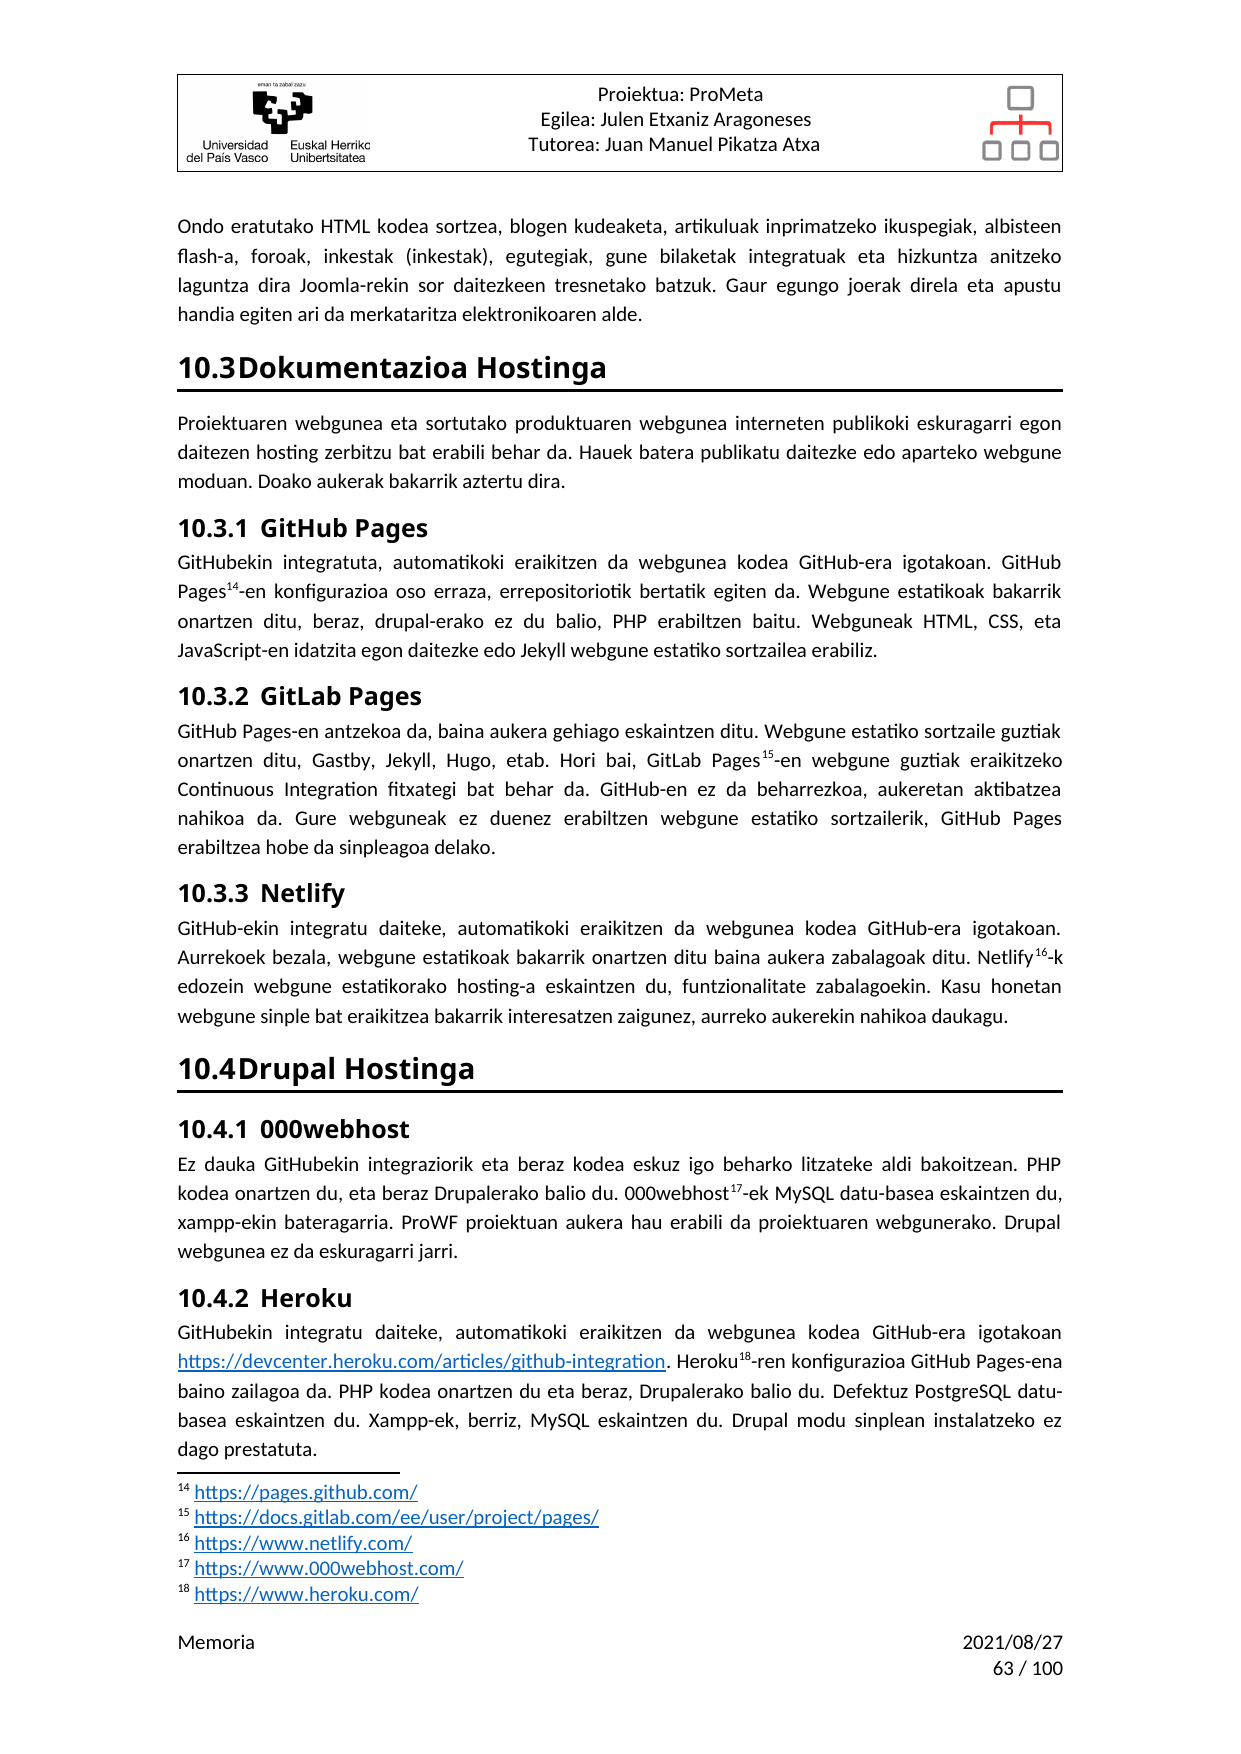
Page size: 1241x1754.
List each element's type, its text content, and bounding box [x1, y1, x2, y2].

text GitHubekin integratuta, automatikoki eraikitzen da webgunea kodea GitHub-era igotakoan. GitHub Pages-en konfigurazioa oso erraza, errepositoriotik bertatik egiten da. Webgune estatikoak bakarrik onartzen ditu, beraz, drupal-erako ez du balio, PHP erabiltzen baitu. Webguneak HTML, CSS, eta JavaScript-en idatzita egon daitezke edo Jekyll webgune estatiko sortzailea erabiliz. [177, 549, 1063, 662]
picture [182, 81, 370, 162]
text Ondo eratutako HTML kodea sortzea, blogen kudeaketa, artikuluak inprimatzeko ikuspegiak, albisteen flash-a, foroak, inkestak (inkestak), egutegiak, gune bilaketak integratuak eta hizkuntza anitzeko laguntza dira Joomla-rekin sor daitezkeen tresnetako batzuk. Gaur egungo joerak direla eta apustu handia egiten ari da merkataritza elektronikoaren alde. [177, 214, 1063, 327]
text GitHubekin integratu daiteke, automatikoki eraikitzen da webgunea kodea GitHub-era igotakoan https://devcenter.heroku.com/articles/github-integration. Heroku-ren konfigurazioa GitHub Pages-ena baino zailagoa da. PHP kodea onartzen du eta beraz, Drupalerako balio du. Defektuz PostgreSQL datu-basea eskaintzen du. Xampp-ek, berriz, MySQL eskaintzen du. Drupal modu sinplean instalatzeko ez dago prestatuta. [177, 1319, 1063, 1462]
subtitle Netlify [177, 876, 1063, 910]
picture [978, 80, 1060, 162]
subtitle GitHub Pages [177, 510, 1063, 544]
subtitle 000webhost [177, 1112, 1063, 1146]
subtitle Dokumentazioa Hostinga [177, 347, 1063, 389]
text Proiektuaren webgunea eta sortutako produktuaren webgunea interneten publikoki eskuragarri egon daitezen hosting zerbitzu bat erabili behar da. Hauek batera publikatu daitezke edo aparteko webgune moduan. Doako aukerak bakarrik aztertu dira. [177, 410, 1063, 494]
subtitle GitLab Pages [177, 679, 1063, 713]
subtitle Heroku [177, 1280, 1063, 1314]
text GitHub Pages-en antzekoa da, baina aukera gehiago eskaintzen ditu. Webgune estatiko sortzaile guztiak onartzen ditu, Gastby, Jekyll, Hugo, etab. Hori bai, GitLab Pages-en webgune guztiak eraikitzeko Continuous Integration fitxategi bat behar da. GitHub-en ez da beharrezkoa, aukeretan aktibatzea nahikoa da. Gure webguneak ez duenez erabiltzen webgune estatiko sortzailerik, GitHub Pages erabiltzea hobe da sinpleagoa delako. [177, 718, 1063, 860]
subtitle Drupal Hostinga [177, 1049, 1063, 1090]
text Ez dauka GitHubekin integraziorik eta beraz kodea eskuz igo beharko litzateke aldi bakoitzean. PHP kodea onartzen du, eta beraz Drupalerako balio du. 000webhost-ek MySQL datu-basea eskaintzen du, xampp-ekin bateragarria. ProWF proiektuan aukera hau erabili da proiektuaren webgunerako. Drupal webgunea ez da eskuragarri jarri. [177, 1151, 1063, 1264]
text GitHub-ekin integratu daiteke, automatikoki eraikitzen da webgunea kodea GitHub-era igotakoan. Aurrekoek bezala, webgune estatikoak bakarrik onartzen ditu baina aukera zabalagoak ditu. Netlify-k edozein webgune estatikorako hosting-a eskaintzen du, funtzionalitate zabalagoekin. Kasu honetan webgune sinple bat eraikitzea bakarrik interesatzen zaigunez, aurreko aukerekin nahikoa daukagu. [177, 915, 1063, 1028]
